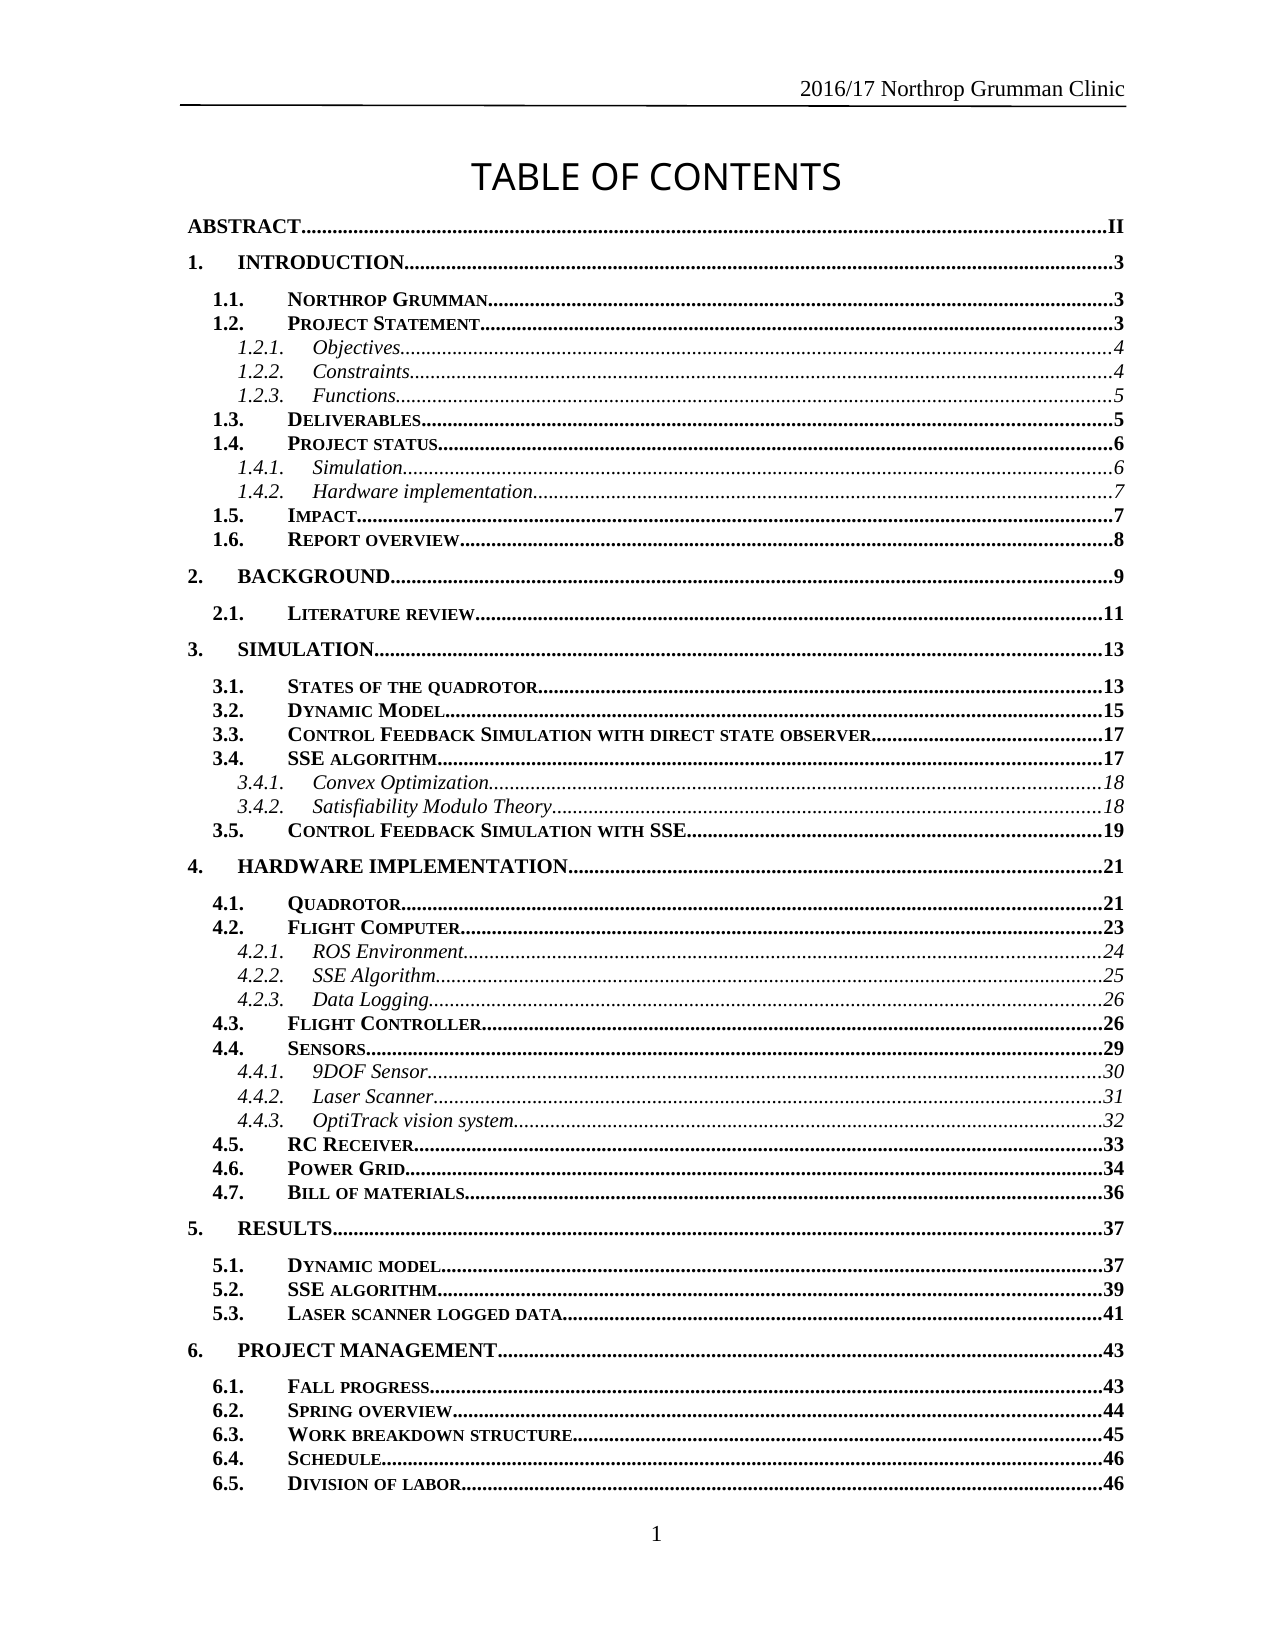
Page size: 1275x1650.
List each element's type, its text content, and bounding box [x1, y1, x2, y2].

text 3.4. SSE algorithm 17 [212, 746, 1125, 770]
text 1.3. Deliverables 5 [212, 407, 1125, 431]
text 1.4.1. Simulation 6 [237, 455, 1125, 479]
text 4.4.1. 9DOF Sensor 30 [237, 1059, 1125, 1083]
text 6.3. Work breakdown structure 45 [212, 1422, 1125, 1446]
text 4.7. Bill of materials 36 [212, 1180, 1125, 1204]
text ABSTRACT ii [187, 213, 1125, 238]
text 2. Background 9 [187, 564, 1125, 588]
text 1. introduction 3 [187, 250, 1125, 274]
text 4.5. RC Receiver 33 [212, 1132, 1125, 1156]
text 1.2. Project Statement 3 [212, 311, 1125, 335]
text 1.5. Impact 7 [212, 503, 1125, 527]
text 1.6. Report overview 8 [212, 527, 1125, 551]
text 4.3. Flight Controller 26 [212, 1011, 1125, 1035]
text 3.4.1. Convex Optimization 18 [237, 770, 1125, 794]
text 4.1. Quadrotor 21 [212, 891, 1125, 915]
text 6. Project Management 43 [187, 1338, 1125, 1362]
text 1.2.3. Functions 5 [237, 383, 1125, 407]
subtitle TABLE OF CONTENTS [187, 150, 1125, 201]
text 4.2.2. SSE Algorithm 25 [237, 963, 1125, 987]
text 2.1. Literature review 11 [212, 600, 1125, 624]
text 6.5. Division of labor 46 [212, 1470, 1125, 1494]
text 4.2.1. ROS Environment 24 [237, 939, 1125, 963]
text 4.4.2. Laser Scanner 31 [237, 1083, 1125, 1108]
text 5. Results 37 [187, 1216, 1125, 1240]
text 6.2. Spring overview 44 [212, 1398, 1125, 1422]
text 6.4. Schedule 46 [212, 1446, 1125, 1470]
text 4.6. Power Grid 34 [212, 1156, 1125, 1180]
text 3.1. States of the quadrotor 13 [212, 673, 1125, 698]
text 3.4.2. Satisfiability Modulo Theory 18 [237, 794, 1125, 818]
text 3.5. Control Feedback Simulation with SSE 19 [212, 818, 1125, 842]
text 1.4.2. Hardware implementation 7 [237, 479, 1125, 503]
text 6.1. Fall progress 43 [212, 1374, 1125, 1398]
text 5.3. Laser scanner logged data 41 [212, 1301, 1125, 1325]
text 1.2.2. Constraints 4 [237, 359, 1125, 383]
text 4.2.3. Data Logging 26 [237, 987, 1125, 1011]
text 1.1. Northrop Grumman 3 [212, 287, 1125, 311]
text 1.2.1. Objectives 4 [237, 335, 1125, 359]
text 3.3. Control Feedback Simulation with direct state observer 17 [212, 722, 1125, 746]
text 5.1. Dynamic model 37 [212, 1253, 1125, 1277]
text 3. Simulation 13 [187, 637, 1125, 661]
text 4. Hardware Implementation 21 [187, 854, 1125, 878]
text 4.4. Sensors 29 [212, 1035, 1125, 1059]
text 1.4. Project status 6 [212, 431, 1125, 455]
text 5.2. SSE algorithm 39 [212, 1277, 1125, 1301]
text 3.2. Dynamic Model 15 [212, 698, 1125, 722]
text 4.4.3. OptiTrack vision system 32 [237, 1108, 1125, 1132]
text 4.2. Flight Computer 23 [212, 915, 1125, 939]
